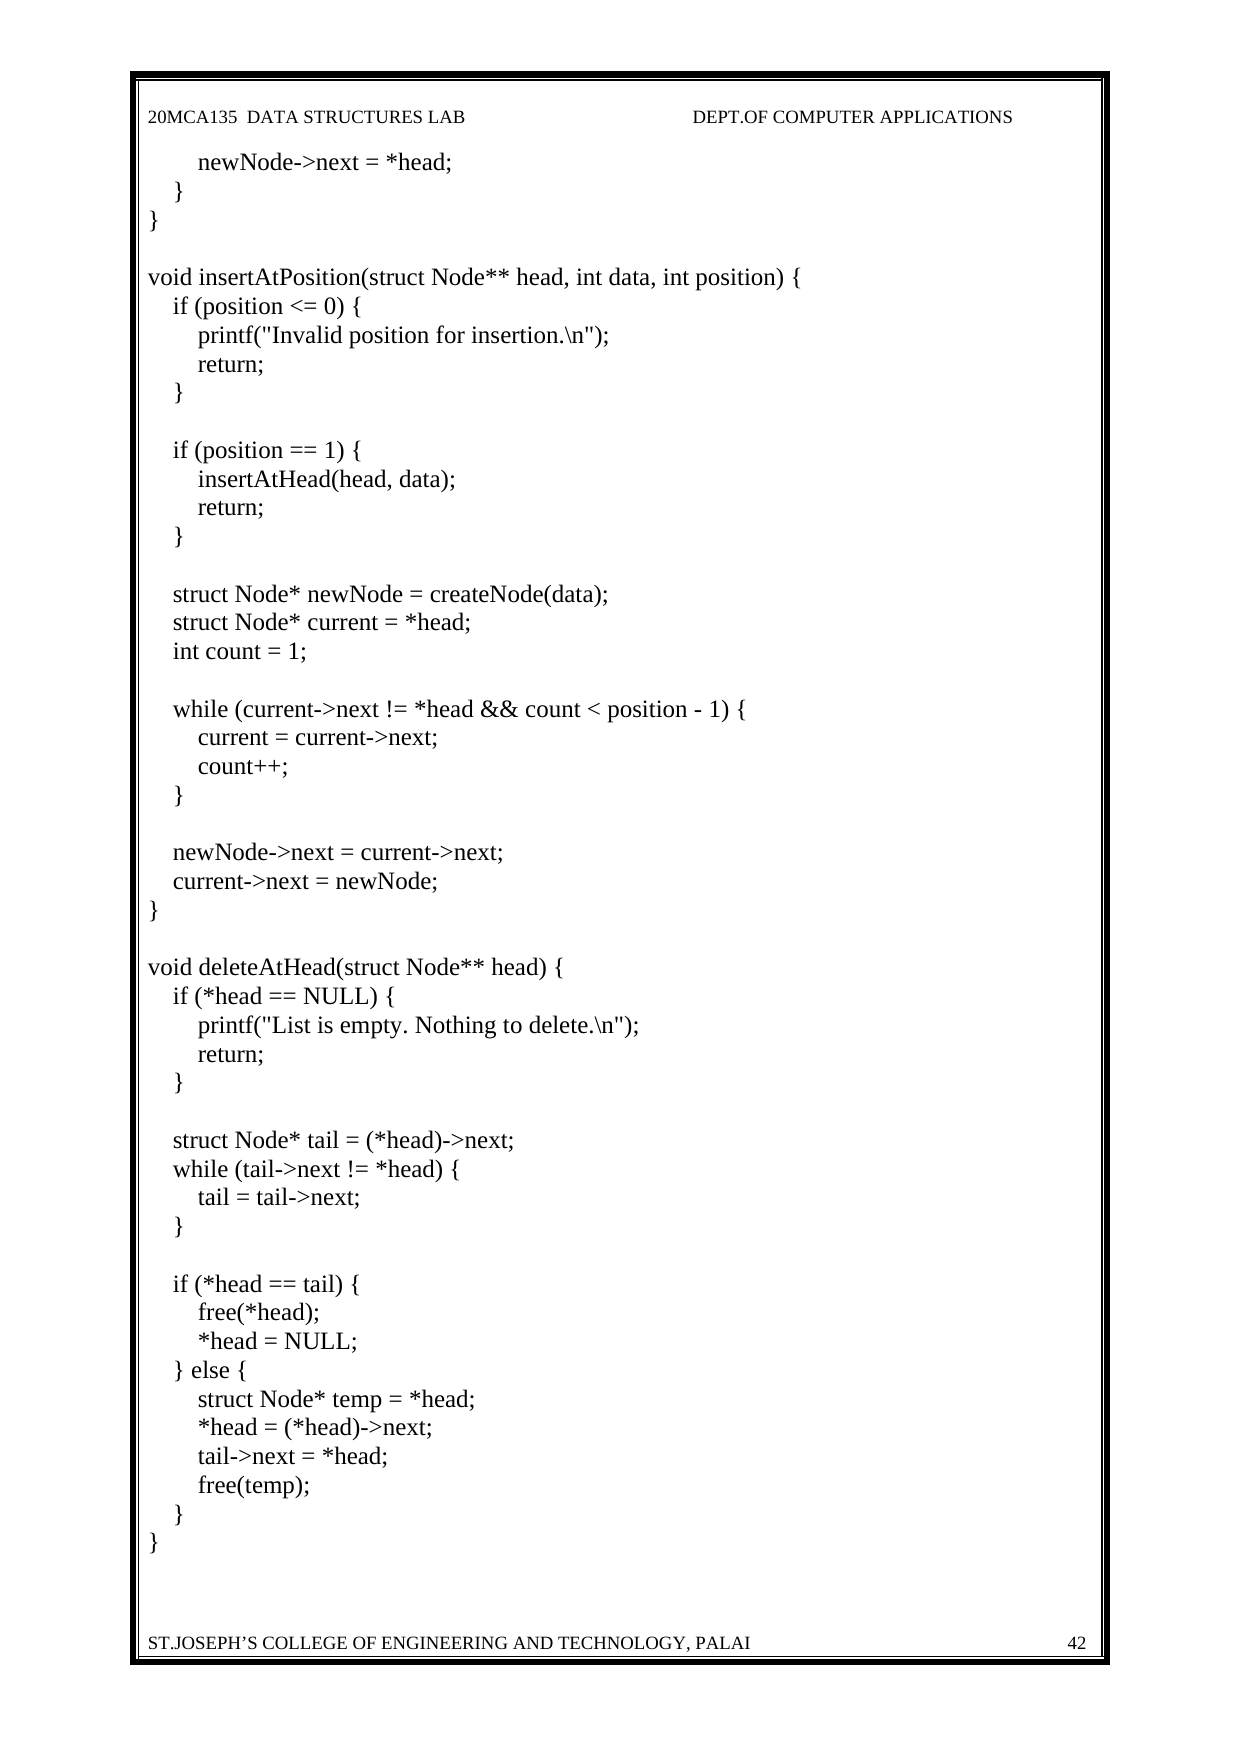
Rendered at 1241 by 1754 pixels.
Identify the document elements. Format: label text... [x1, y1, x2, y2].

text struct Node* tail = (*head)->next; [148, 1125, 1093, 1154]
text struct Node* newNode = createNode(data); [148, 579, 1093, 607]
text tail = tail->next; [148, 1182, 1093, 1211]
text while (current->next != *head && count < position - 1) { [148, 694, 1093, 722]
text } [148, 1499, 1093, 1527]
text newNode->next = current->next; [148, 837, 1093, 866]
text if (*head == tail) { [148, 1269, 1093, 1297]
text while (tail->next != *head) { [148, 1154, 1093, 1182]
text int count = 1; [148, 636, 1093, 665]
text } [148, 176, 1093, 205]
text *head = NULL; [148, 1326, 1093, 1355]
text } [148, 205, 1093, 234]
text } [148, 1527, 1093, 1556]
text if (*head == NULL) { [148, 981, 1093, 1010]
text count++; [148, 751, 1093, 780]
text } [148, 377, 1093, 406]
text newNode->next = *head; [148, 147, 1093, 176]
text if (position <= 0) { [148, 291, 1093, 320]
text return; [148, 492, 1093, 521]
text *head = (*head)->next; [148, 1412, 1093, 1441]
text current = current->next; [148, 722, 1093, 751]
text } else { [148, 1355, 1093, 1384]
text if (position == 1) { [148, 435, 1093, 464]
text return; [148, 349, 1093, 377]
text tail->next = *head; [148, 1441, 1093, 1470]
text free(*head); [148, 1297, 1093, 1326]
text void deleteAtHead(struct Node** head) { [148, 952, 1093, 981]
text insertAtHead(head, data); [148, 464, 1093, 492]
text printf("Invalid position for insertion.\n"); [148, 320, 1093, 349]
text } [148, 780, 1093, 809]
text free(temp); [148, 1470, 1093, 1499]
text return; [148, 1039, 1093, 1067]
text } [148, 1067, 1093, 1096]
text } [148, 1211, 1093, 1240]
text } [148, 521, 1093, 550]
text struct Node* current = *head; [148, 607, 1093, 636]
text } [148, 895, 1093, 924]
text void insertAtPosition(struct Node** head, int data, int position) { [148, 262, 1093, 291]
text current->next = newNode; [148, 866, 1093, 895]
text struct Node* temp = *head; [148, 1384, 1093, 1412]
text printf("List is empty. Nothing to delete.\n"); [148, 1010, 1093, 1039]
